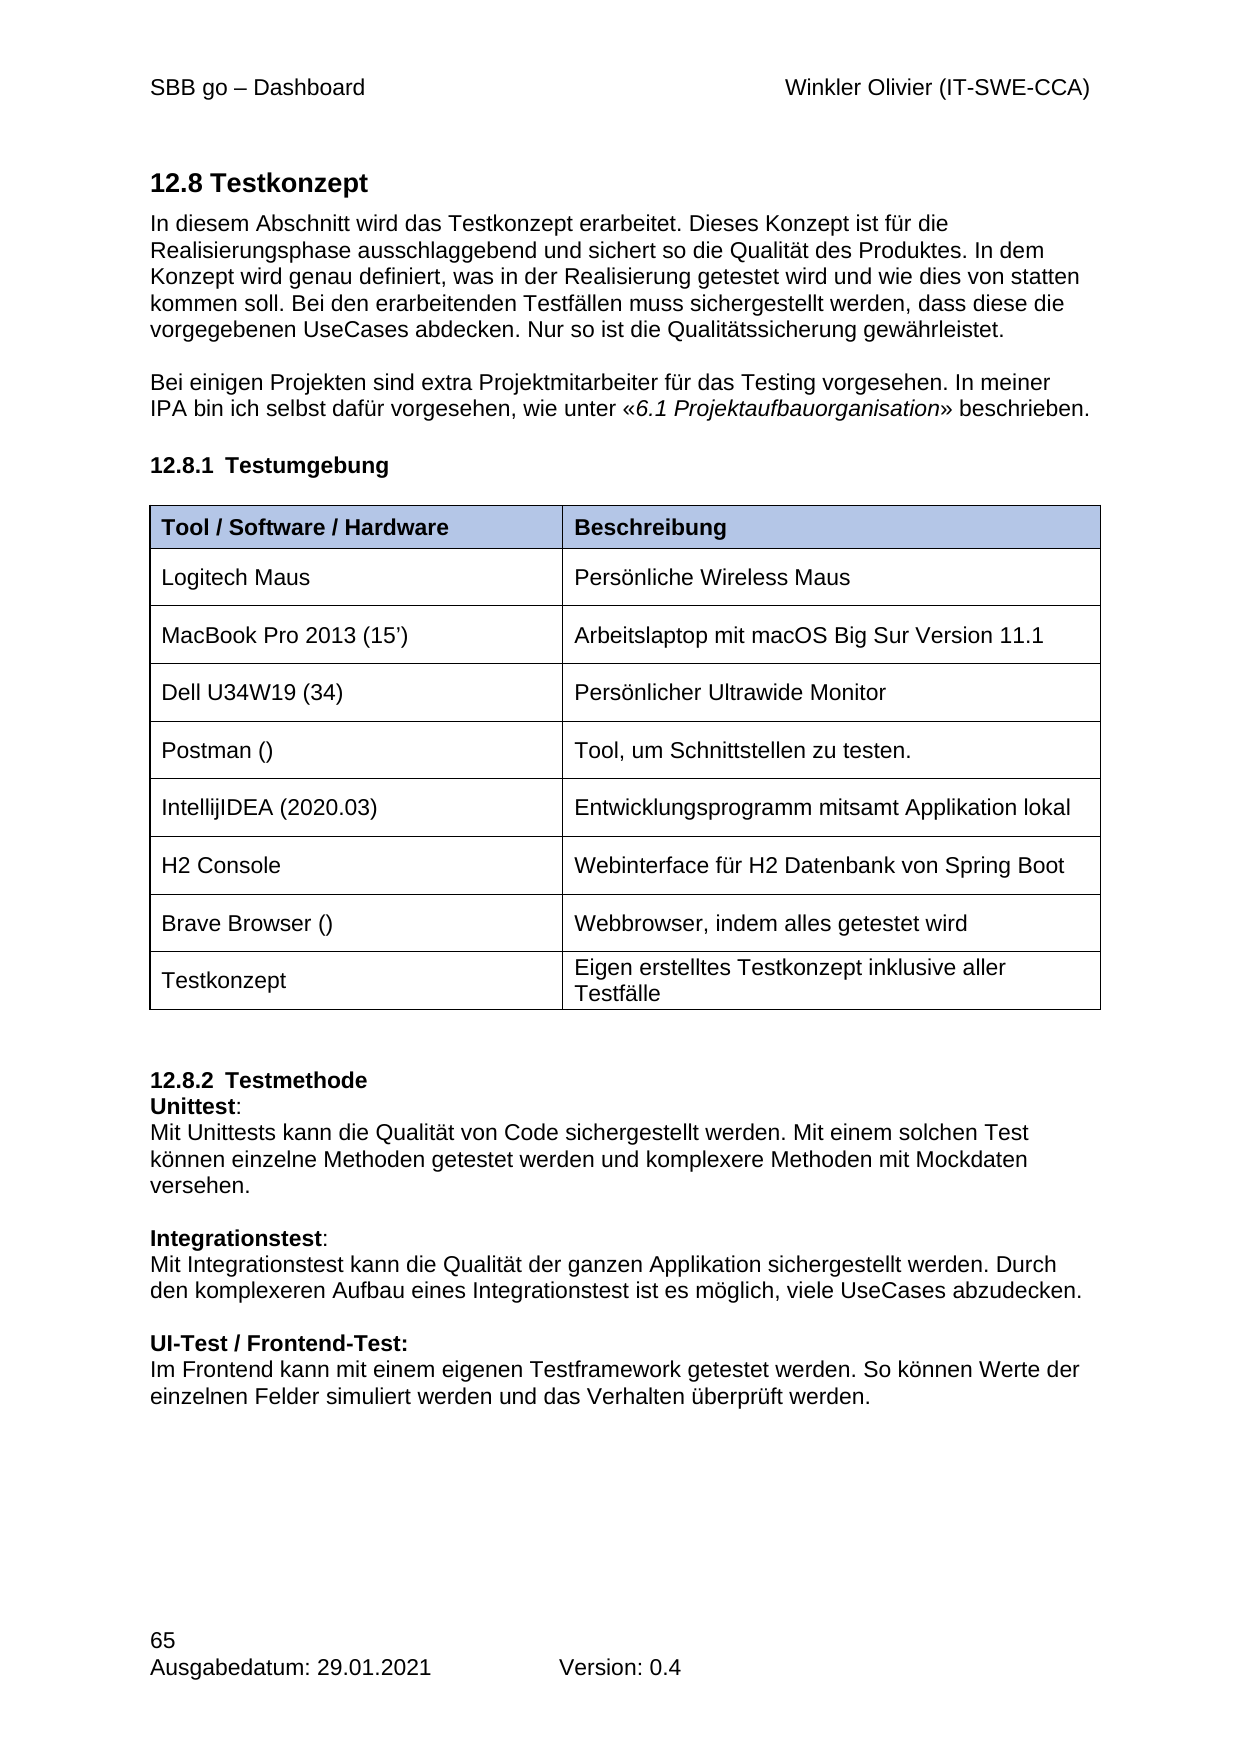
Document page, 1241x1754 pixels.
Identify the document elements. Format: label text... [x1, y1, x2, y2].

table_cell Brave Browser () [151, 895, 562, 951]
table_header Tool / Software / Hardware [151, 506, 562, 548]
table_cell MacBook Pro 2013 (15’) [151, 606, 562, 663]
table_cell Webinterface für H2 Datenbank von Spring Boot [563, 837, 1100, 893]
subtitle Testkonzept [150, 167, 1090, 198]
table_cell Persönlicher Ultrawide Monitor [563, 664, 1100, 721]
table_cell Arbeitslaptop mit macOS Big Sur Version 11.1 [563, 606, 1100, 663]
text Unittest: [150, 1093, 1090, 1119]
text In diesem Abschnitt wird das Testkonzept erarbeitet. Dieses Konzept ist für die Realisierungsphase ausschlaggebend und sichert so die Qualität des Produktes. In dem Konzept wird genau definiert, was in der Realisierung getestet wird und wie dies von statten kommen soll. Bei den erarbeitenden Testfällen muss sichergestellt werden, dass diese die vorgegebenen UseCases abdecken. Nur so ist die Qualitätssicherung gewährleistet. [150, 210, 1090, 342]
text Im Frontend kann mit einem eigenen Testframework getestet werden. So können Werte der einzelnen Felder simuliert werden und das Verhalten überprüft werden. [150, 1356, 1090, 1409]
table_header Beschreibung [563, 506, 1100, 548]
table_cell Webbrowser, indem alles getestet wird [563, 895, 1100, 951]
table_cell Persönliche Wireless Maus [563, 549, 1100, 605]
table_cell Entwicklungsprogramm mitsamt Applikation lokal [563, 779, 1100, 836]
text Bei einigen Projekten sind extra Projektmitarbeiter für das Testing vorgesehen. In meiner IPA bin ich selbst dafür vorgesehen, wie unter «6.1 Projektaufbauorganisation» beschrieben. [150, 368, 1090, 421]
table_cell Tool, um Schnittstellen zu testen. [563, 722, 1100, 778]
text UI-Test / Frontend-Test: [150, 1330, 1090, 1356]
table_cell Eigen erstelltes Testkonzept inklusive aller Testfälle [563, 952, 1100, 1009]
table_cell Testkonzept [151, 952, 562, 1009]
subtitle Testumgebung [150, 452, 1090, 478]
table_cell Logitech Maus [151, 549, 562, 605]
table_cell IntellijIDEA (2020.03) [151, 779, 562, 836]
table_cell Dell U34W19 (34) [151, 664, 562, 721]
text Mit Integrationstest kann die Qualität der ganzen Applikation sichergestellt werden. Durch den komplexeren Aufbau eines Integrationstest ist es möglich, viele UseCases abzudecken. [150, 1251, 1090, 1304]
text Mit Unittests kann die Qualität von Code sichergestellt werden. Mit einem solchen Test können einzelne Methoden getestet werden und komplexere Methoden mit Mockdaten versehen. [150, 1119, 1090, 1198]
text Integrationstest: [150, 1225, 1090, 1251]
subtitle Testmethode [150, 1067, 1090, 1093]
table_cell H2 Console [151, 837, 562, 893]
table_cell Postman () [151, 722, 562, 778]
